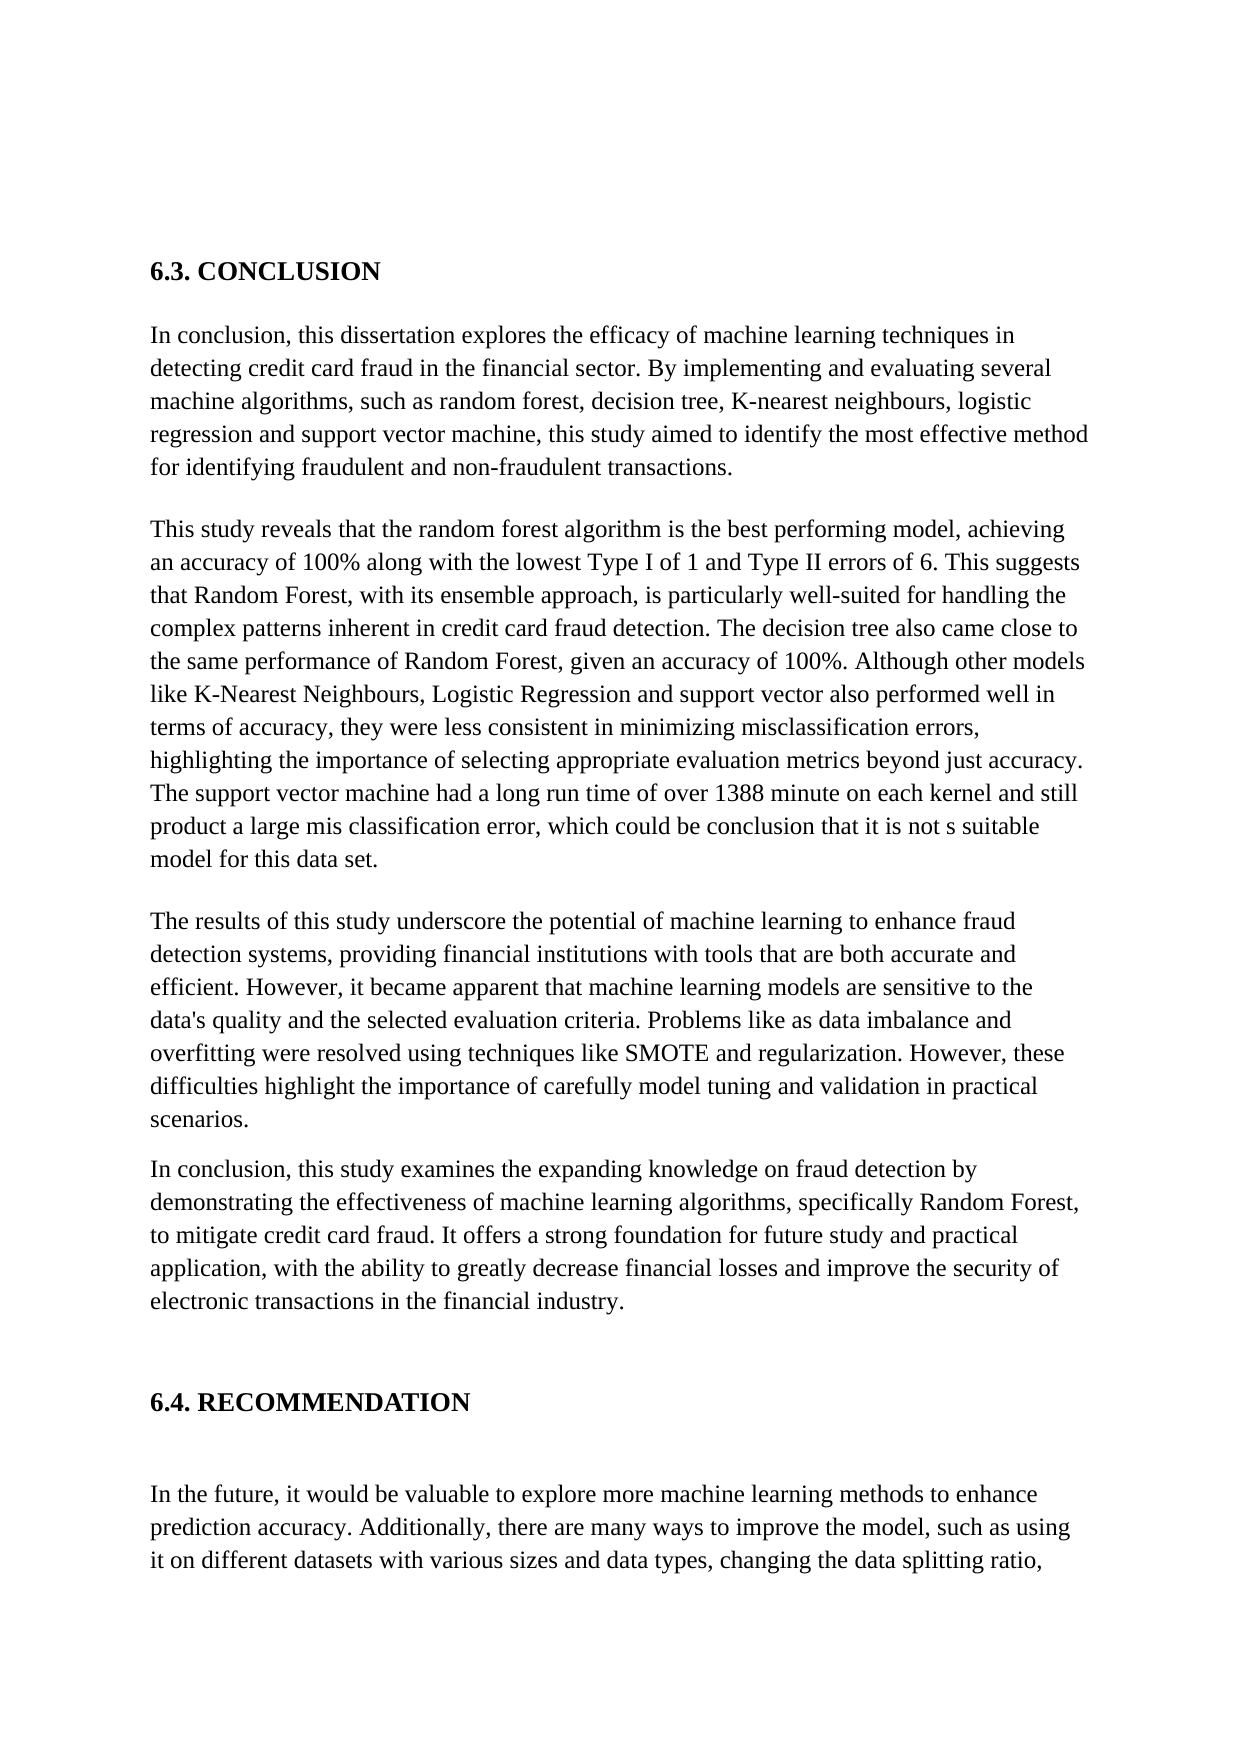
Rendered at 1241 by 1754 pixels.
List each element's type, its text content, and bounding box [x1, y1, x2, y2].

text This study reveals that the random forest algorithm is the best performing model, achieving an accuracy of 100% along with the lowest Type I of 1 and Type II errors of 6. This suggests that Random Forest, with its ensemble approach, is particularly well-suited for handling the complex patterns inherent in credit card fraud detection. The decision tree also came close to the same performance of Random Forest, given an accuracy of 100%. Although other models like K-Nearest Neighbours, Logistic Regression and support vector also performed well in terms of accuracy, they were less consistent in minimizing misclassification errors, highlighting the importance of selecting appropriate evaluation metrics beyond just accuracy. The support vector machine had a long run time of over 1388 minute on each kernel and still product a large mis classification error, which could be conclusion that it is not s suitable model for this data set. [150, 514, 1090, 873]
subtitle 6.4. RECOMMENDATION [150, 1386, 1090, 1417]
text The results of this study underscore the potential of machine learning to enhance fraud detection systems, providing financial institutions with tools that are both accurate and efficient. However, it became apparent that machine learning models are sensitive to the data's quality and the selected evaluation criteria. Problems like as data imbalance and overfitting were resolved using techniques like SMOTE and regularization. However, these difficulties highlight the importance of carefully model tuning and validation in practical scenarios. [150, 906, 1090, 1133]
text In conclusion, this dissertation explores the efficacy of machine learning techniques in detecting credit card fraud in the financial sector. By implementing and evaluating several machine algorithms, such as random forest, decision tree, K-nearest neighbours, logistic regression and support vector machine, this study aimed to identify the most effective method for identifying fraudulent and non-fraudulent transactions. [150, 320, 1090, 481]
subtitle 6.3. CONCLUSION [150, 255, 1090, 286]
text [150, 1479, 1090, 1574]
text In conclusion, this study examines the expanding knowledge on fraud detection by demonstrating the effectiveness of machine learning algorithms, specifically Random Forest, to mitigate credit card fraud. It offers a strong foundation for future study and practical application, with the ability to greatly decrease financial losses and improve the security of electronic transactions in the financial industry. [150, 1154, 1090, 1315]
